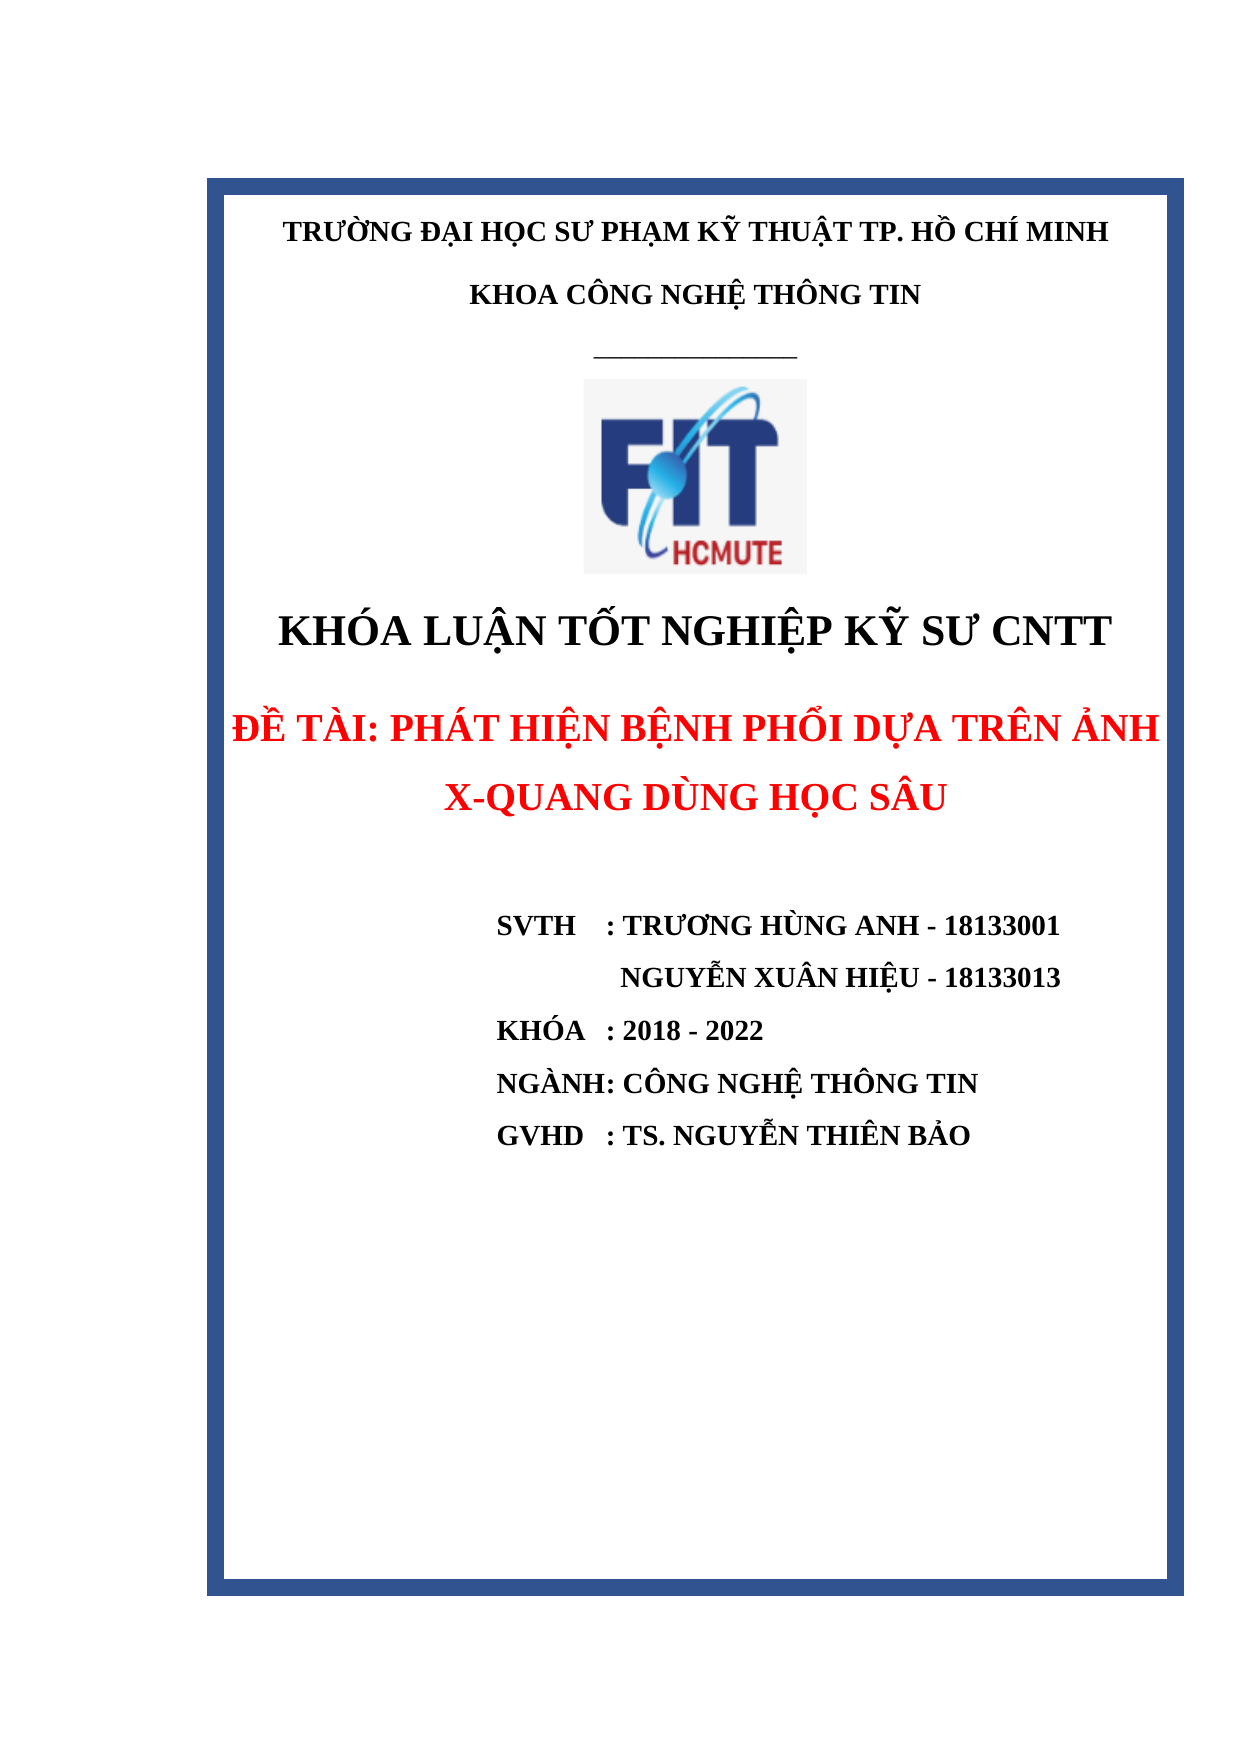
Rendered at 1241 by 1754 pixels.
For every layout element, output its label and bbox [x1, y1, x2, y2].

picture [583, 379, 807, 574]
